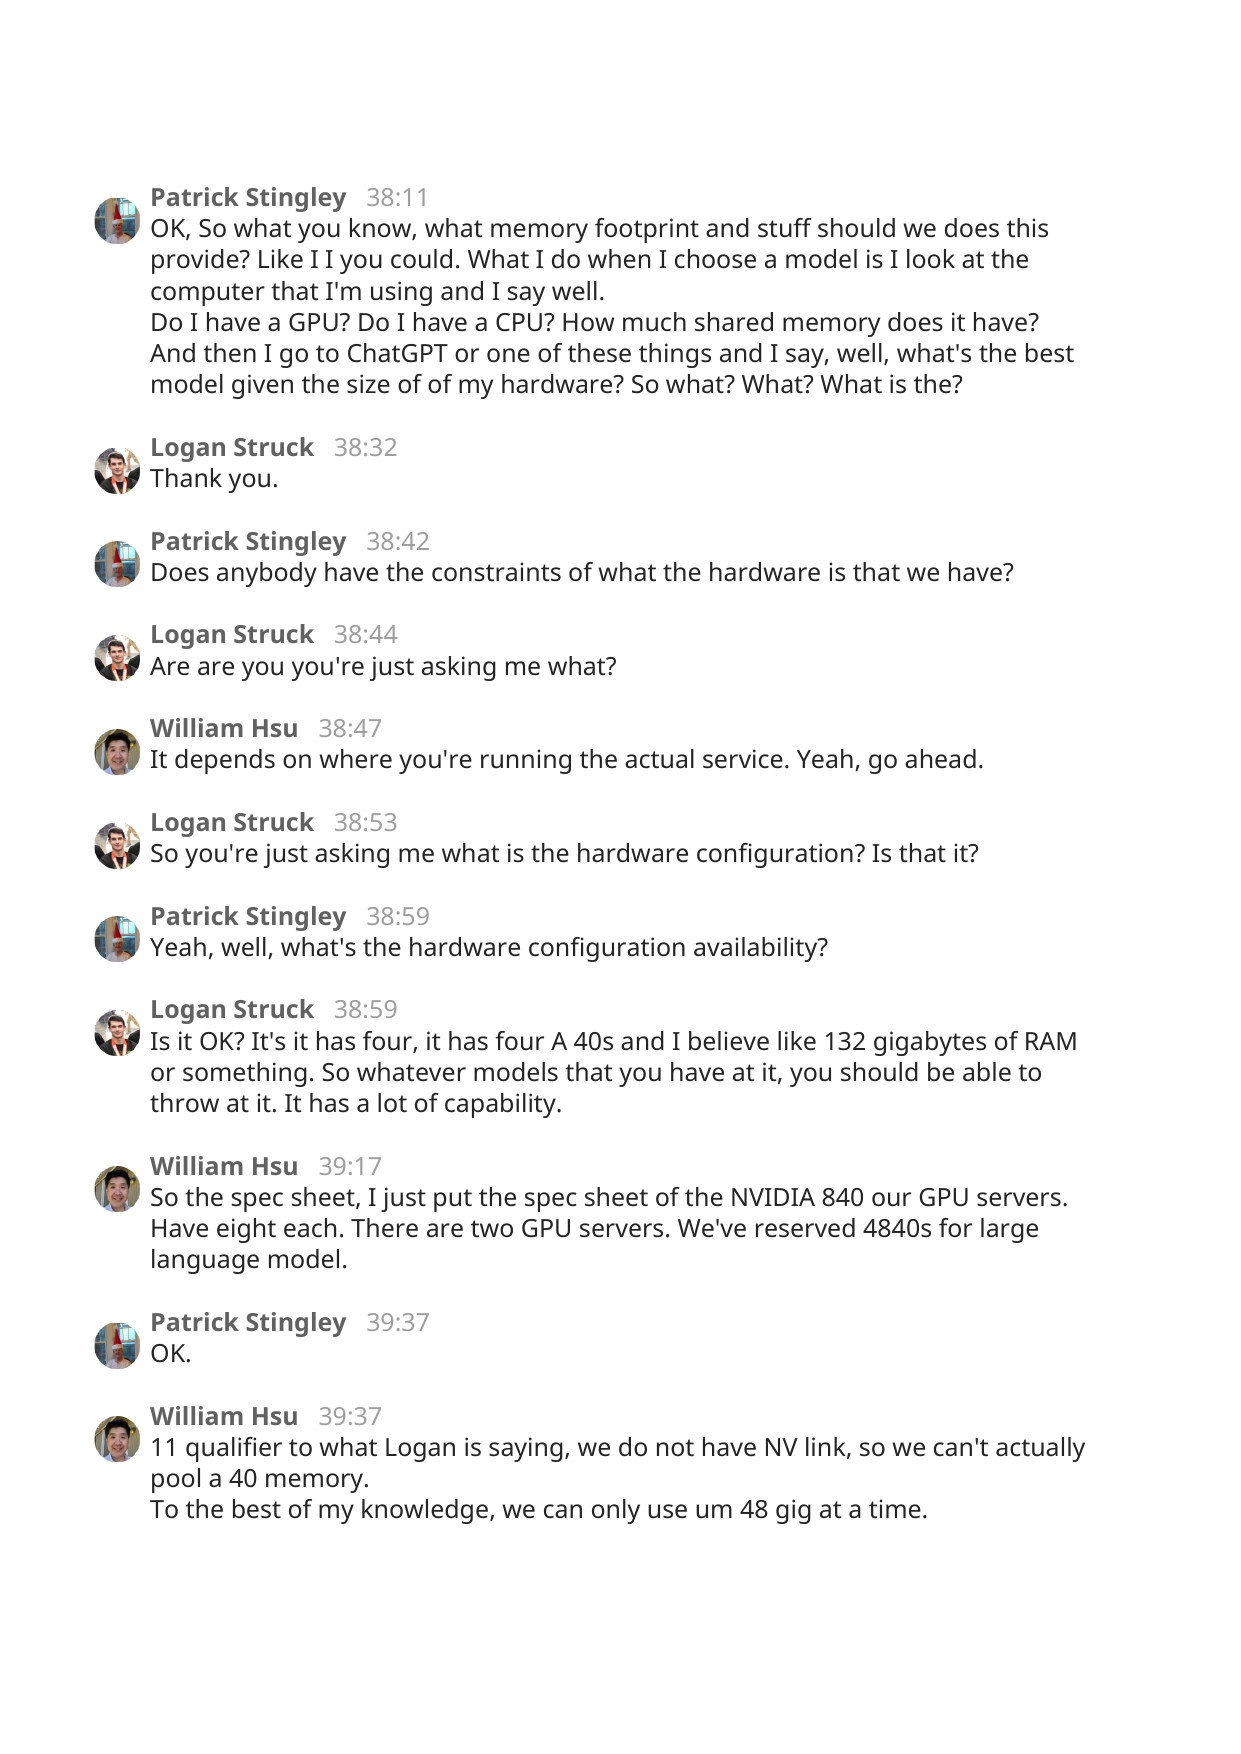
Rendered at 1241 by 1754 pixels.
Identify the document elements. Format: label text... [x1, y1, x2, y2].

text William Hsu 39:17 So the spec sheet, I just put the spec sheet of the NVIDIA 840 our GPU servers. Have eight each. There are two GPU servers. We've reserved 4840s for large language model. [150, 1119, 1090, 1275]
text Patrick Stingley 38:42 Does anybody have the constraints of what the hardware is that we have? [150, 494, 1090, 587]
text Patrick Stingley 39:37 OK. [150, 1275, 1090, 1369]
picture [94, 1166, 140, 1212]
text Patrick Stingley 38:11 OK, So what you know, what memory footprint and stuff should we does this provide? Like I I you could. What I do when I choose a model is I look at the computer that I'm using and I say well. Do I have a GPU? Do I have a CPU? How much shared memory does it have? And then I go to ChatGPT or one of these things and I say, well, what's the best model given the size of of my hardware? So what? What? What is the? [150, 150, 1090, 400]
text Patrick Stingley 38:59 Yeah, well, what's the hardware configuration availability? [150, 869, 1090, 962]
picture [94, 916, 140, 962]
picture [94, 448, 140, 494]
text Logan Struck 38:32 Thank you. [150, 400, 1090, 494]
text William Hsu 39:37 11 qualifier to what Logan is saying, we do not have NV link, so we can't actually pool a 40 memory. To the best of my knowledge, we can only use um 48 gig at a time. [150, 1369, 1090, 1525]
text Logan Struck 38:44 Are are you you're just asking me what? [150, 587, 1090, 681]
picture [94, 198, 140, 244]
picture [94, 541, 140, 587]
text Logan Struck 38:53 So you're just asking me what is the hardware configuration? Is that it? [150, 775, 1090, 869]
picture [94, 729, 140, 775]
picture [94, 1416, 140, 1462]
picture [94, 635, 140, 681]
text Logan Struck 38:59 Is it OK? It's it has four, it has four A 40s and I believe like 132 gigabytes of RAM or something. So whatever models that you have at it, you should be able to throw at it. It has a lot of capability. [150, 962, 1090, 1119]
picture [94, 1323, 140, 1369]
picture [94, 1010, 140, 1056]
picture [94, 823, 140, 869]
text William Hsu 38:47 It depends on where you're running the actual service. Yeah, go ahead. [150, 681, 1090, 775]
